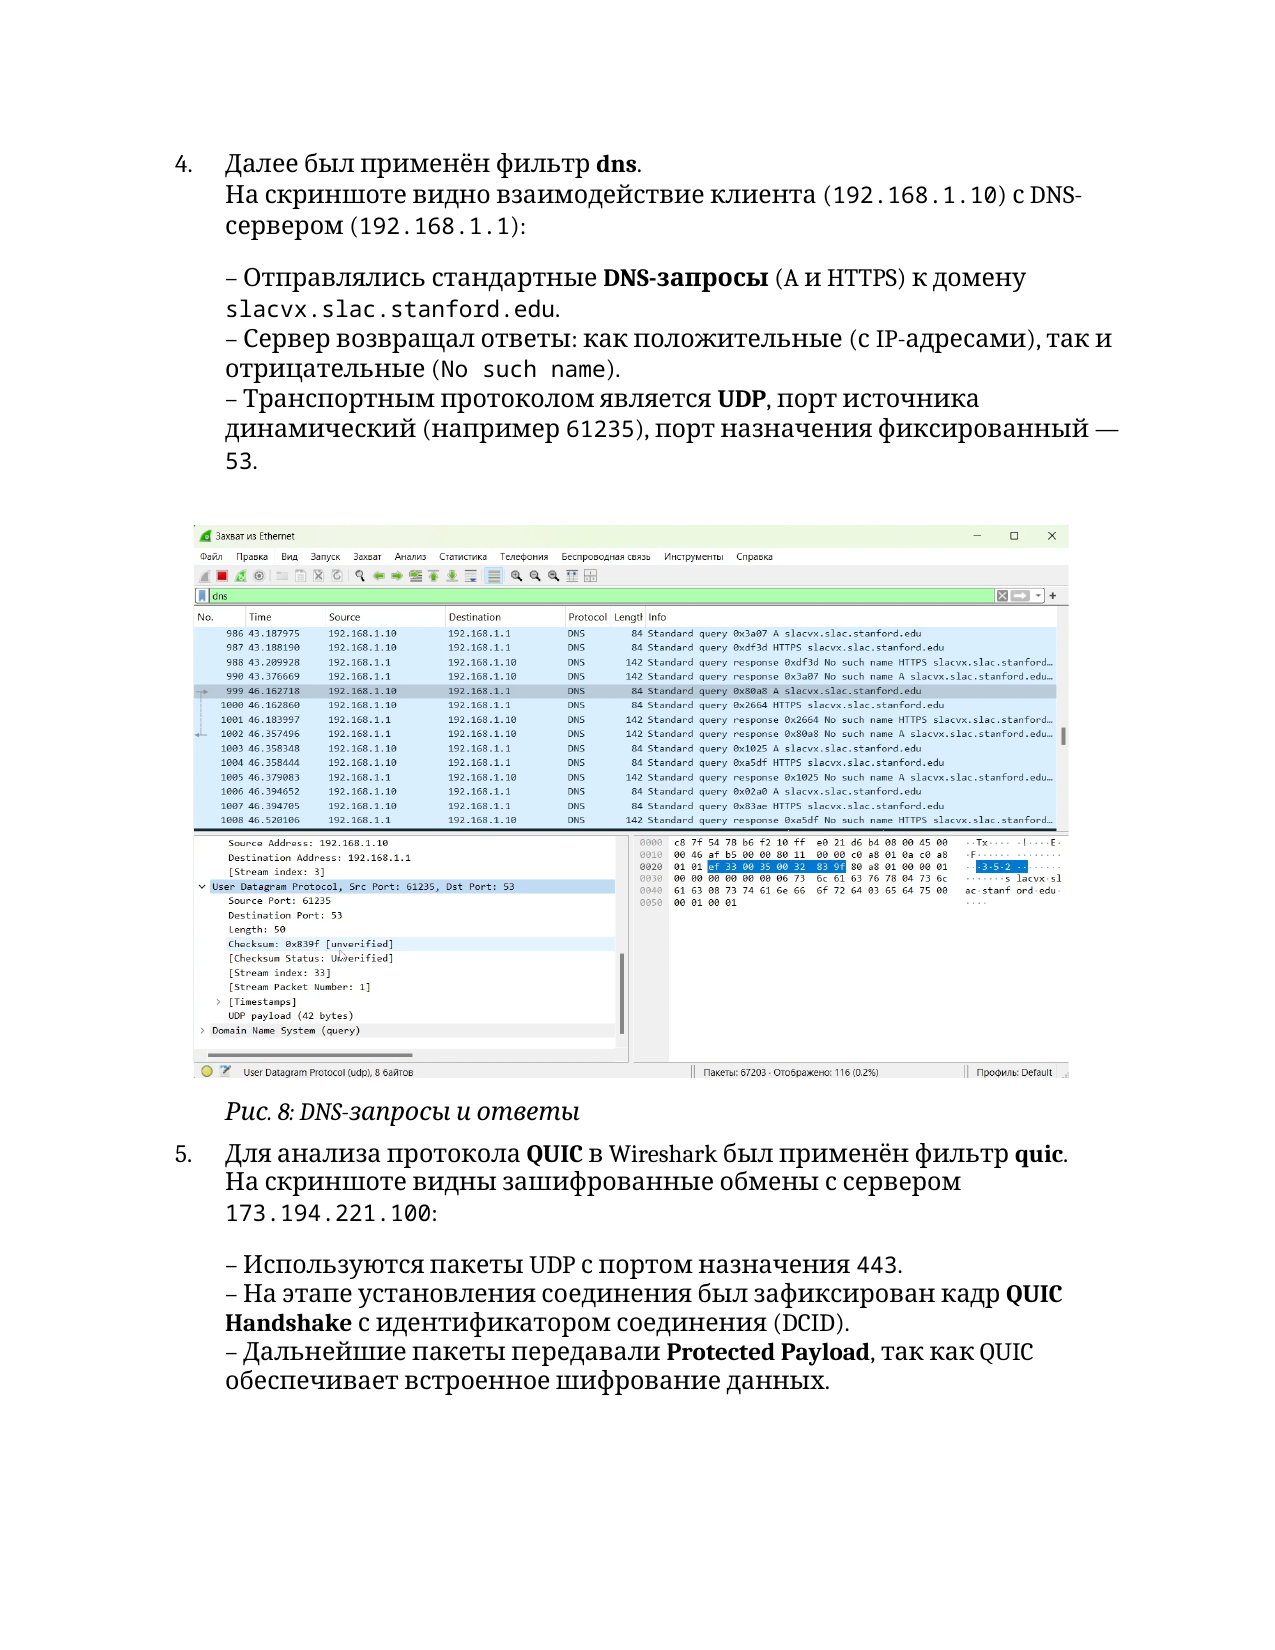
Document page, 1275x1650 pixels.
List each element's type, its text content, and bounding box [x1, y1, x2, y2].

list – Используются пакеты UDP с портом назначения 443. – На этапе установления соединения был зафиксирован кадр QUIC Handshake с идентификатором соединения (DCID). – Дальнейшие пакеты передавали Protected Payload, так как QUIC обеспечивает встроенное шифрование данных. [175, 1249, 1125, 1395]
list – Отправлялись стандартные DNS-запросы (A и HTTPS) к домену slacvx.slac.stanford.edu. – Сервер возвращал ответы: как положительные (с IP-адресами), так и отрицательные (No such name). – Транспортным протоколом является UDP, порт источника динамический (например 61235), порт назначения фиксированный — 53. [175, 262, 1125, 476]
picture [193, 525, 1069, 1078]
list Для анализа протокола QUIC в Wireshark был применён фильтр quic. На скриншоте видны зашифрованные обмены с сервером 173.194.221.100: [175, 1139, 1125, 1228]
list Рис. 8: DNS-запросы и ответы [175, 1098, 1125, 1127]
list Далее был применён фильтр dns. На скриншоте видно взаимодействие клиента (192.168.1.10) с DNS-сервером (192.168.1.1): [175, 150, 1125, 241]
